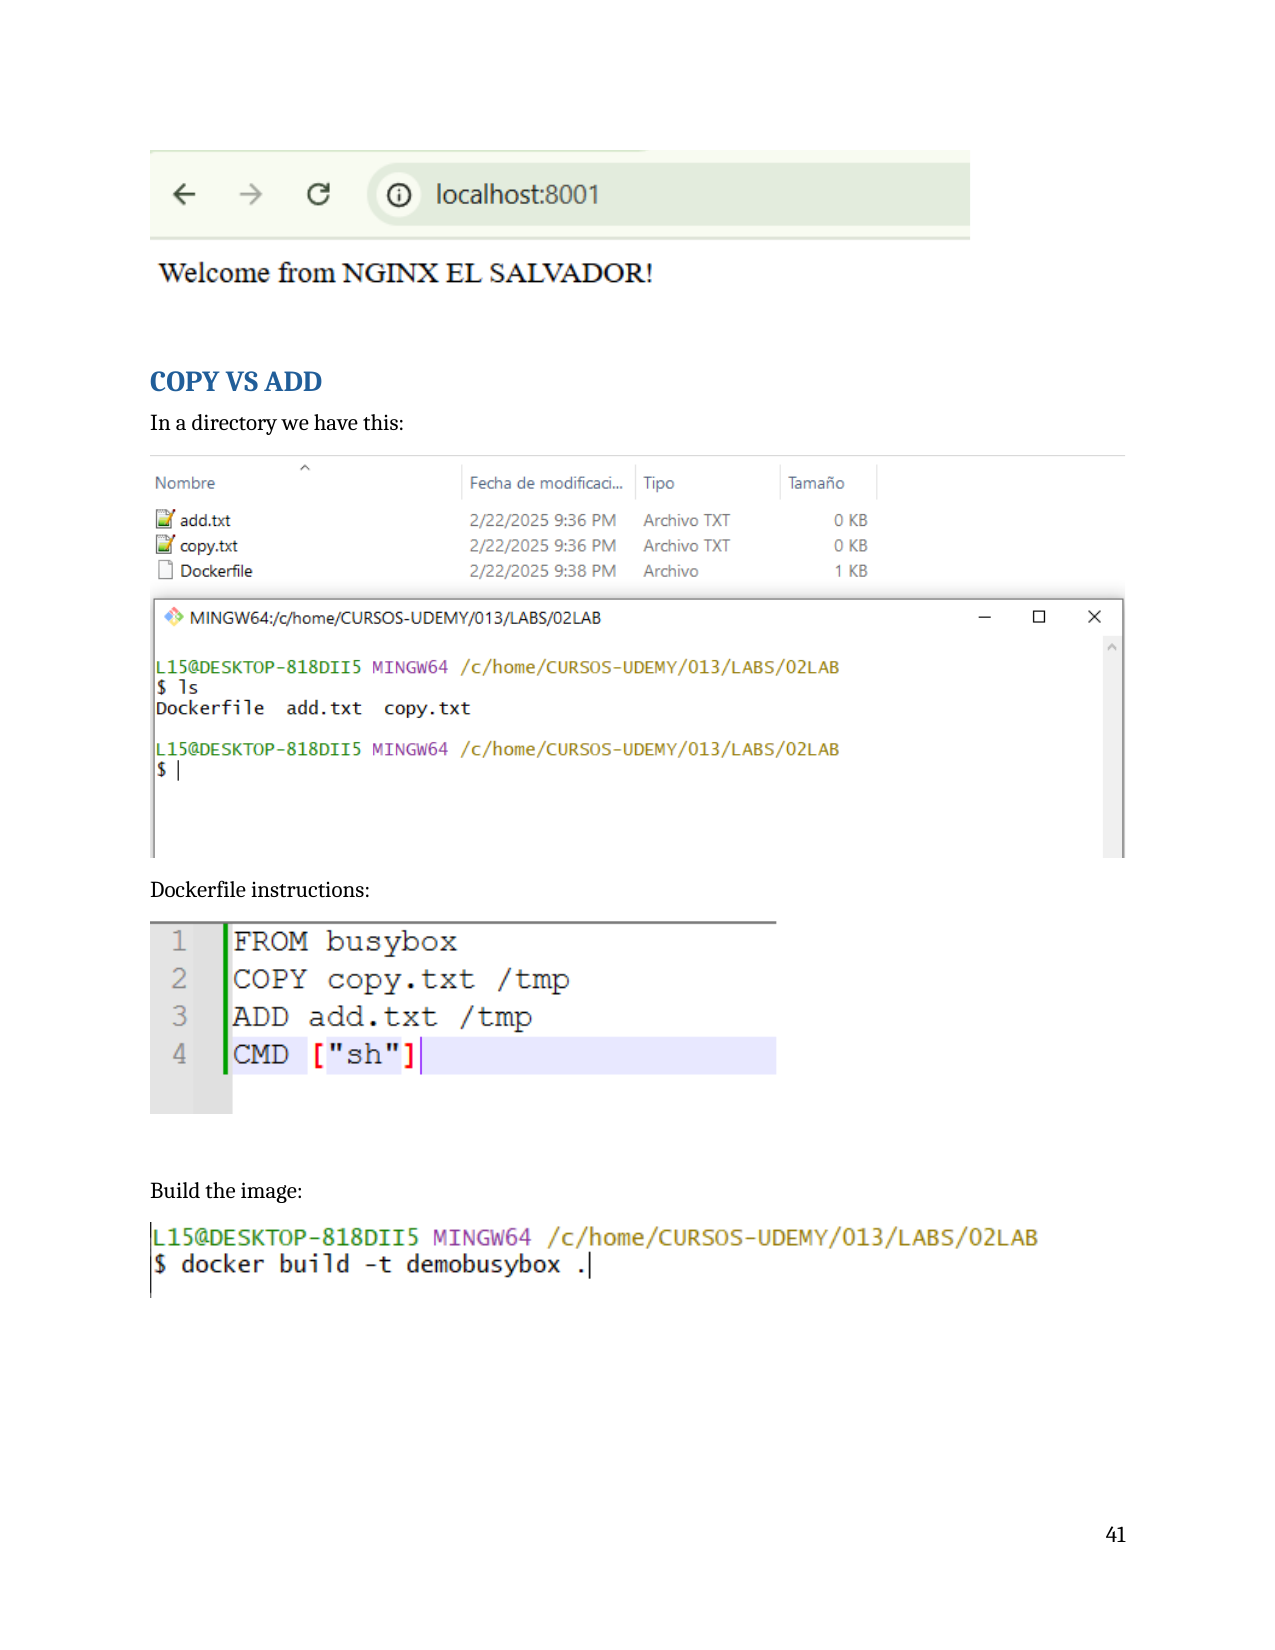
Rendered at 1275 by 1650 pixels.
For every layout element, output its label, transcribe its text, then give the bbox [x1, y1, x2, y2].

text Dockerfile instructions: [150, 876, 1125, 903]
picture [150, 1222, 1108, 1298]
text In a directory we have this: [150, 410, 1125, 436]
subtitle COPY VS ADD [150, 366, 1125, 399]
picture [150, 455, 1125, 858]
picture [150, 921, 777, 1114]
picture [150, 150, 971, 347]
text Build the image: [150, 1178, 1125, 1204]
